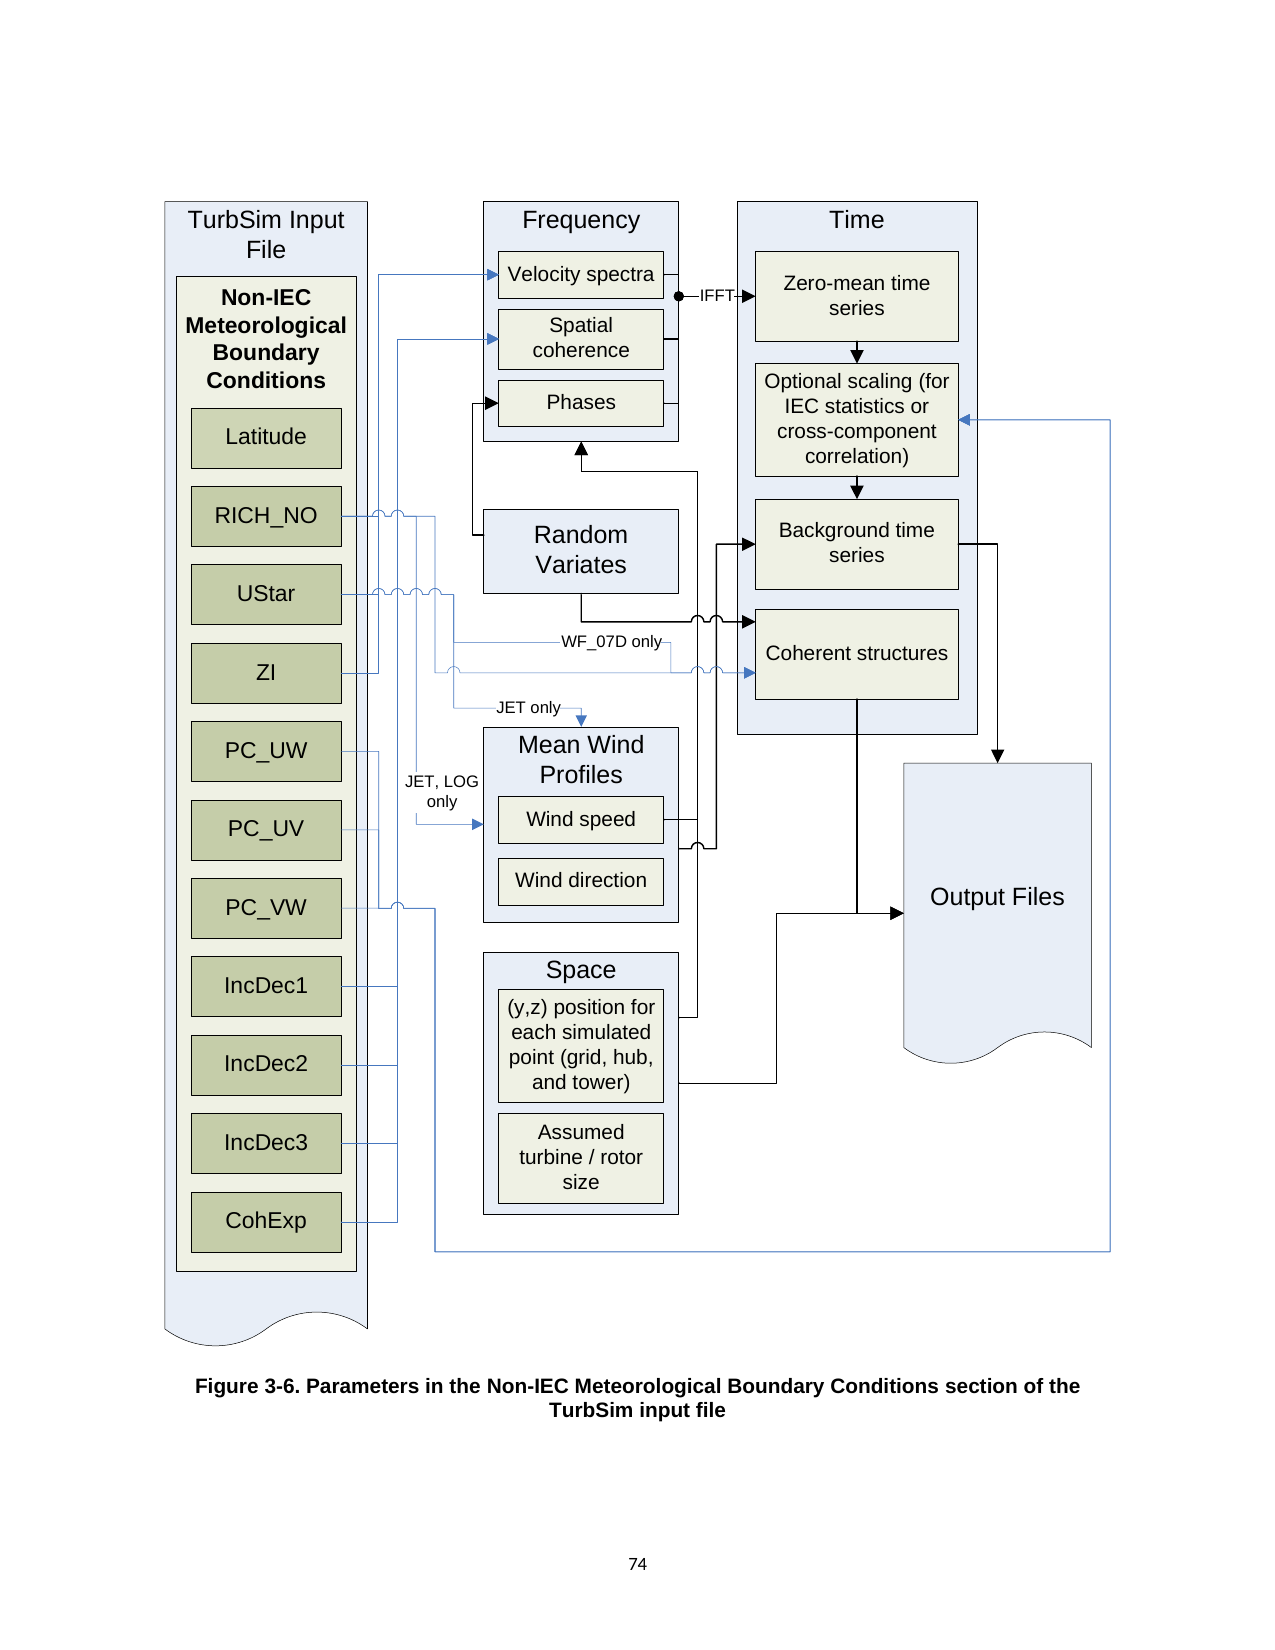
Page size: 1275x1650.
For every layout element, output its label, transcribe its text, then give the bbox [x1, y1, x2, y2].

text Figure C-6. Parameters in the Non-IEC Meteorological Boundary Conditions section of the TurbSim input file [150, 1373, 1125, 1421]
